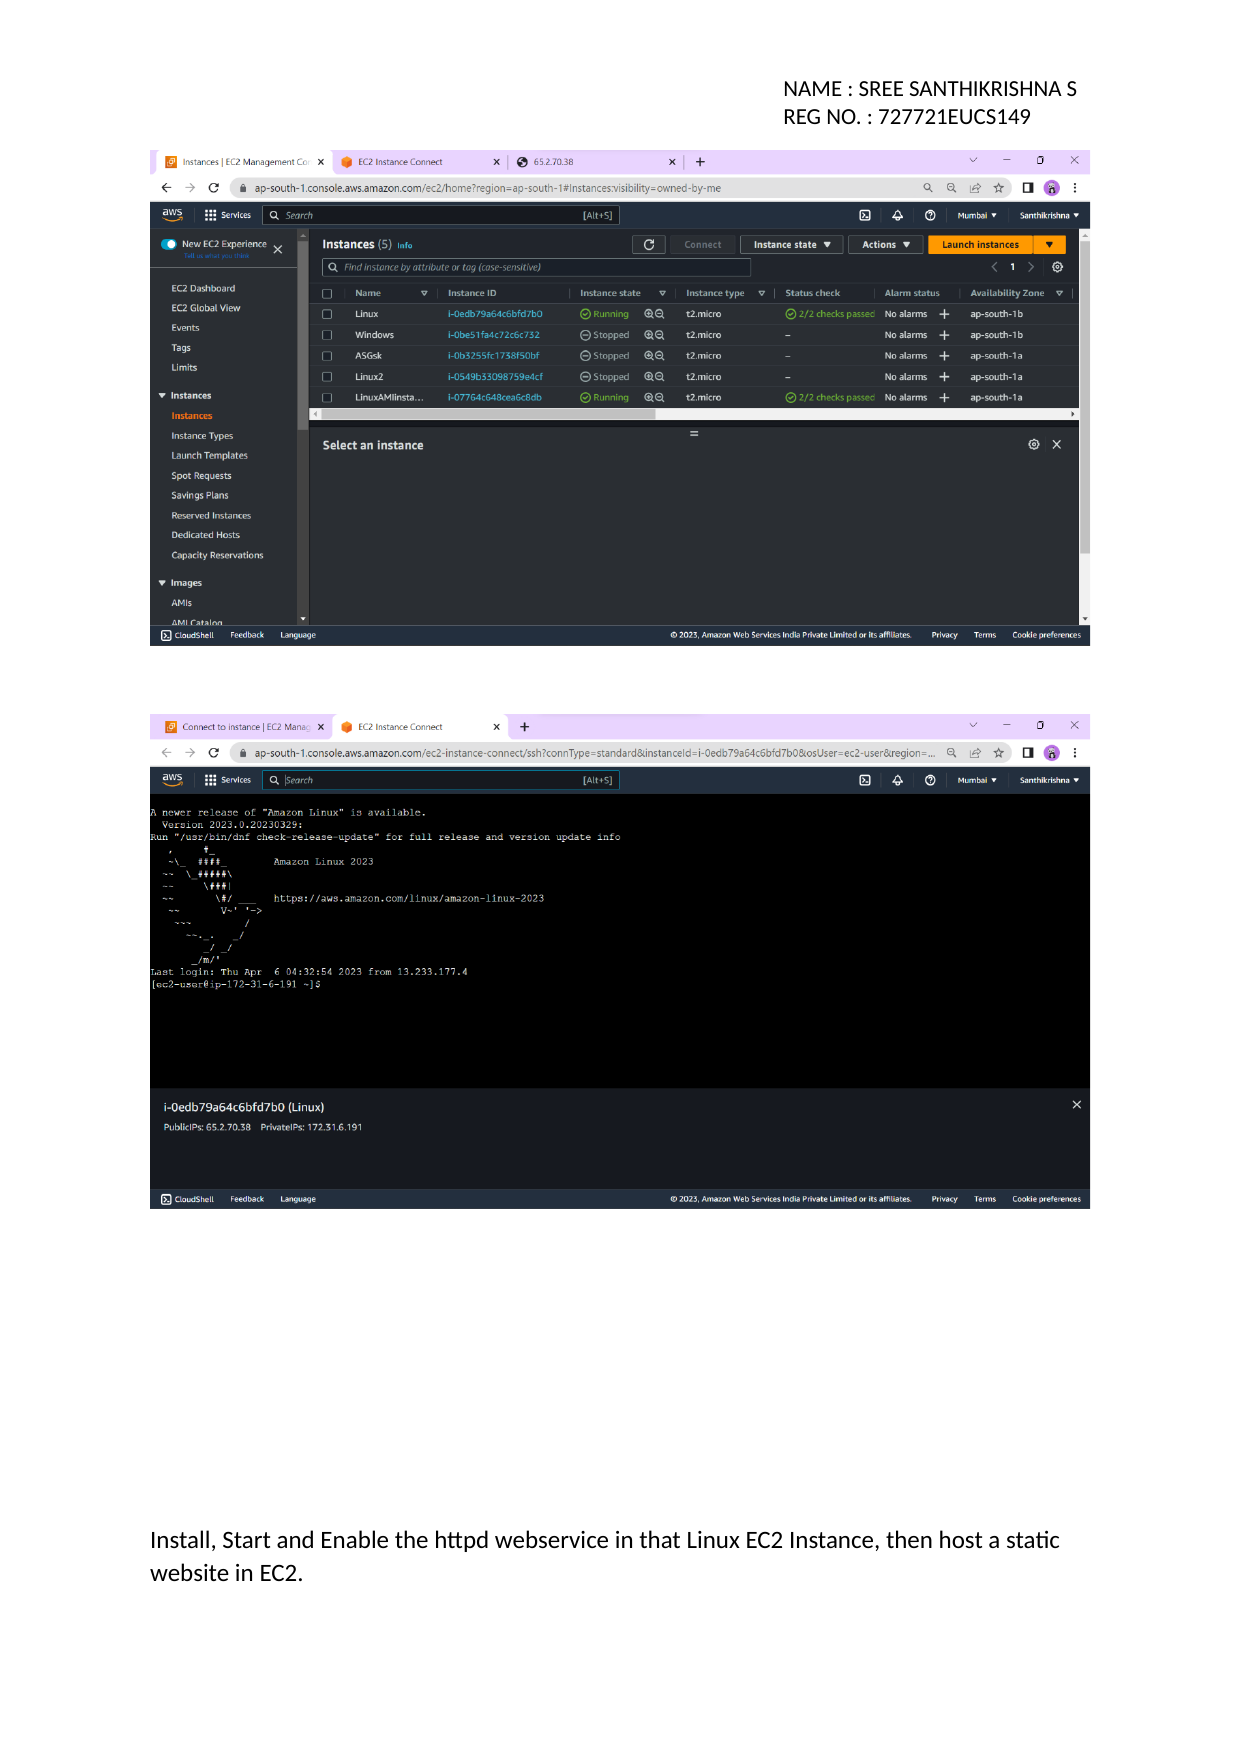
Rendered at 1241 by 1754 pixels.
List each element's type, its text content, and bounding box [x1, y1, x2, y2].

text Install, Start and Enable the httpd webservice in that Linux EC2 Instance, then host a static website in EC2. [150, 1524, 1090, 1588]
picture [150, 150, 1091, 646]
picture [150, 714, 1091, 1209]
